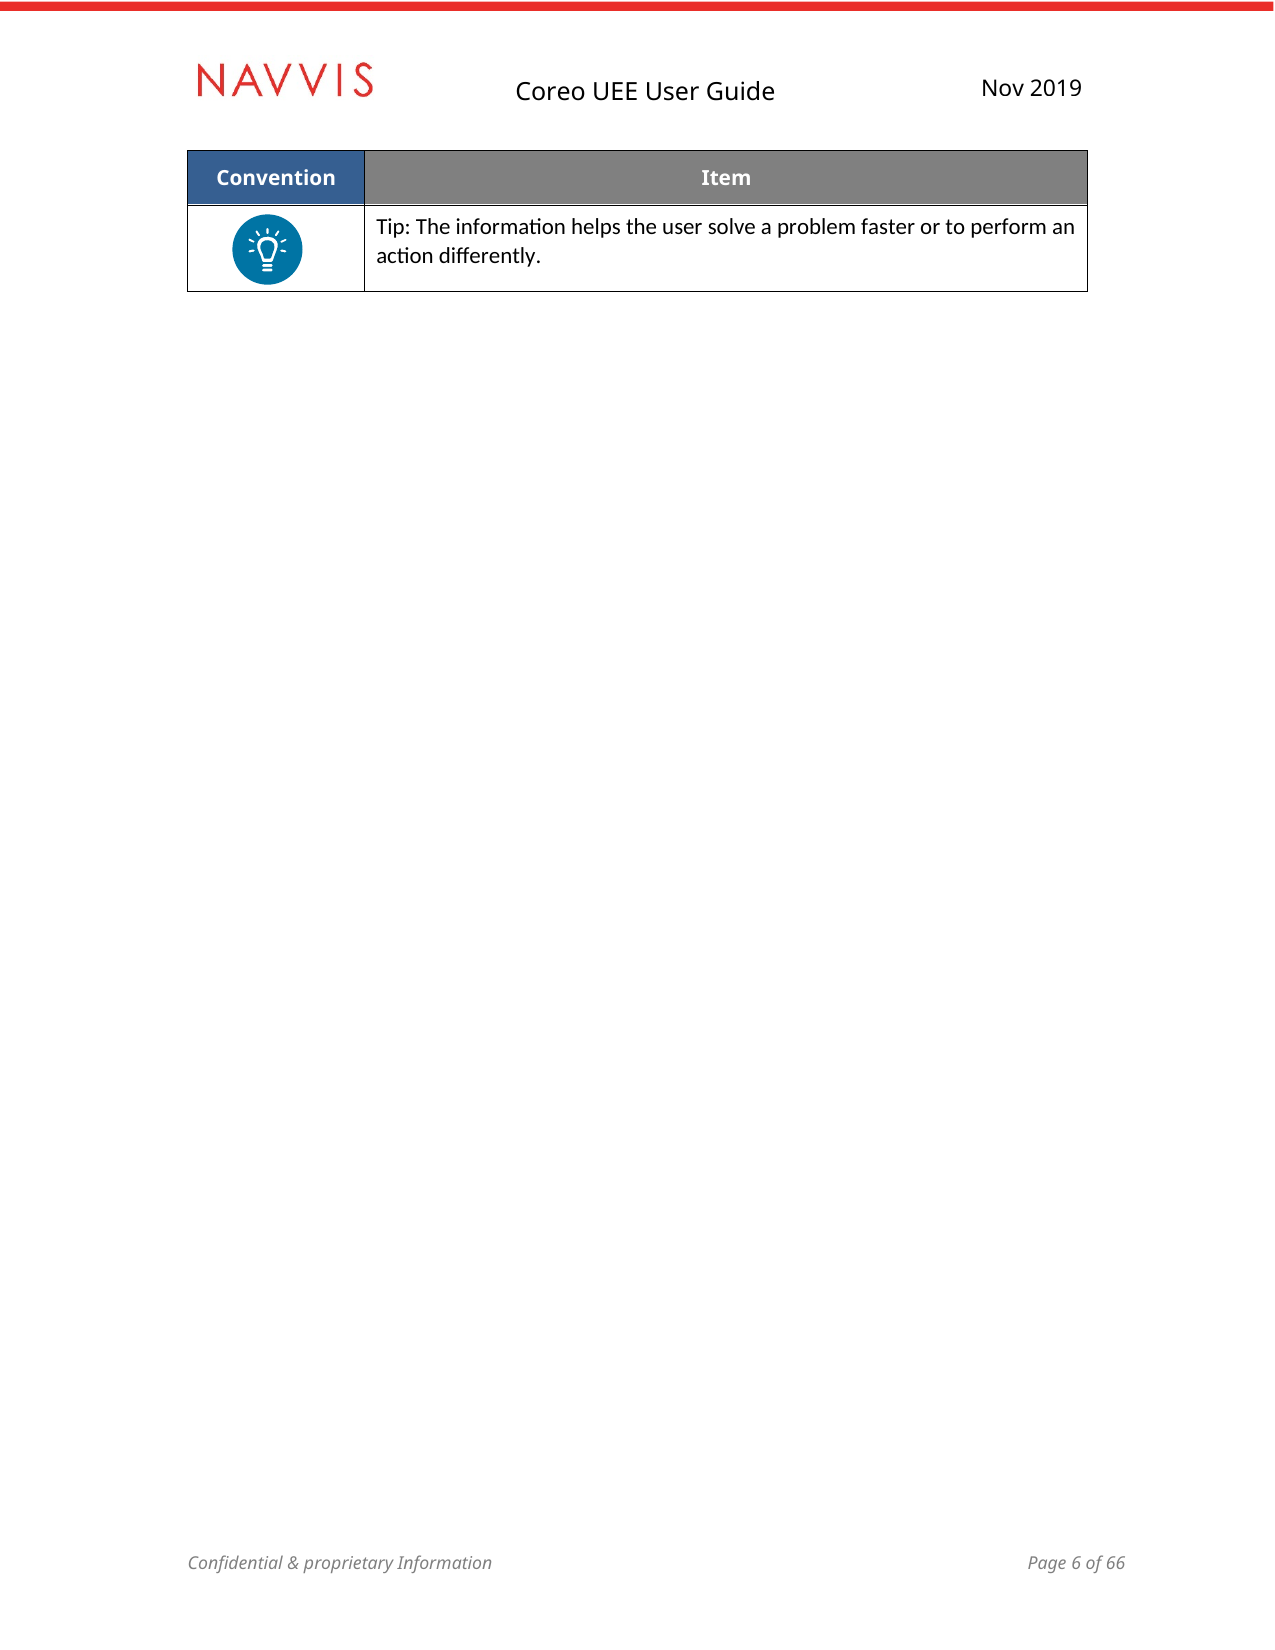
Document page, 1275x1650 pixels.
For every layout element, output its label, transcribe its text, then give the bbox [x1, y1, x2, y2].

table_header Item [365, 151, 1087, 204]
picture [187, 55, 383, 104]
table_cell Tip: The information helps the user solve a problem faster or to perform an action differently. [365, 206, 1087, 291]
table_header Convention [188, 151, 364, 204]
table_cell [188, 206, 364, 291]
